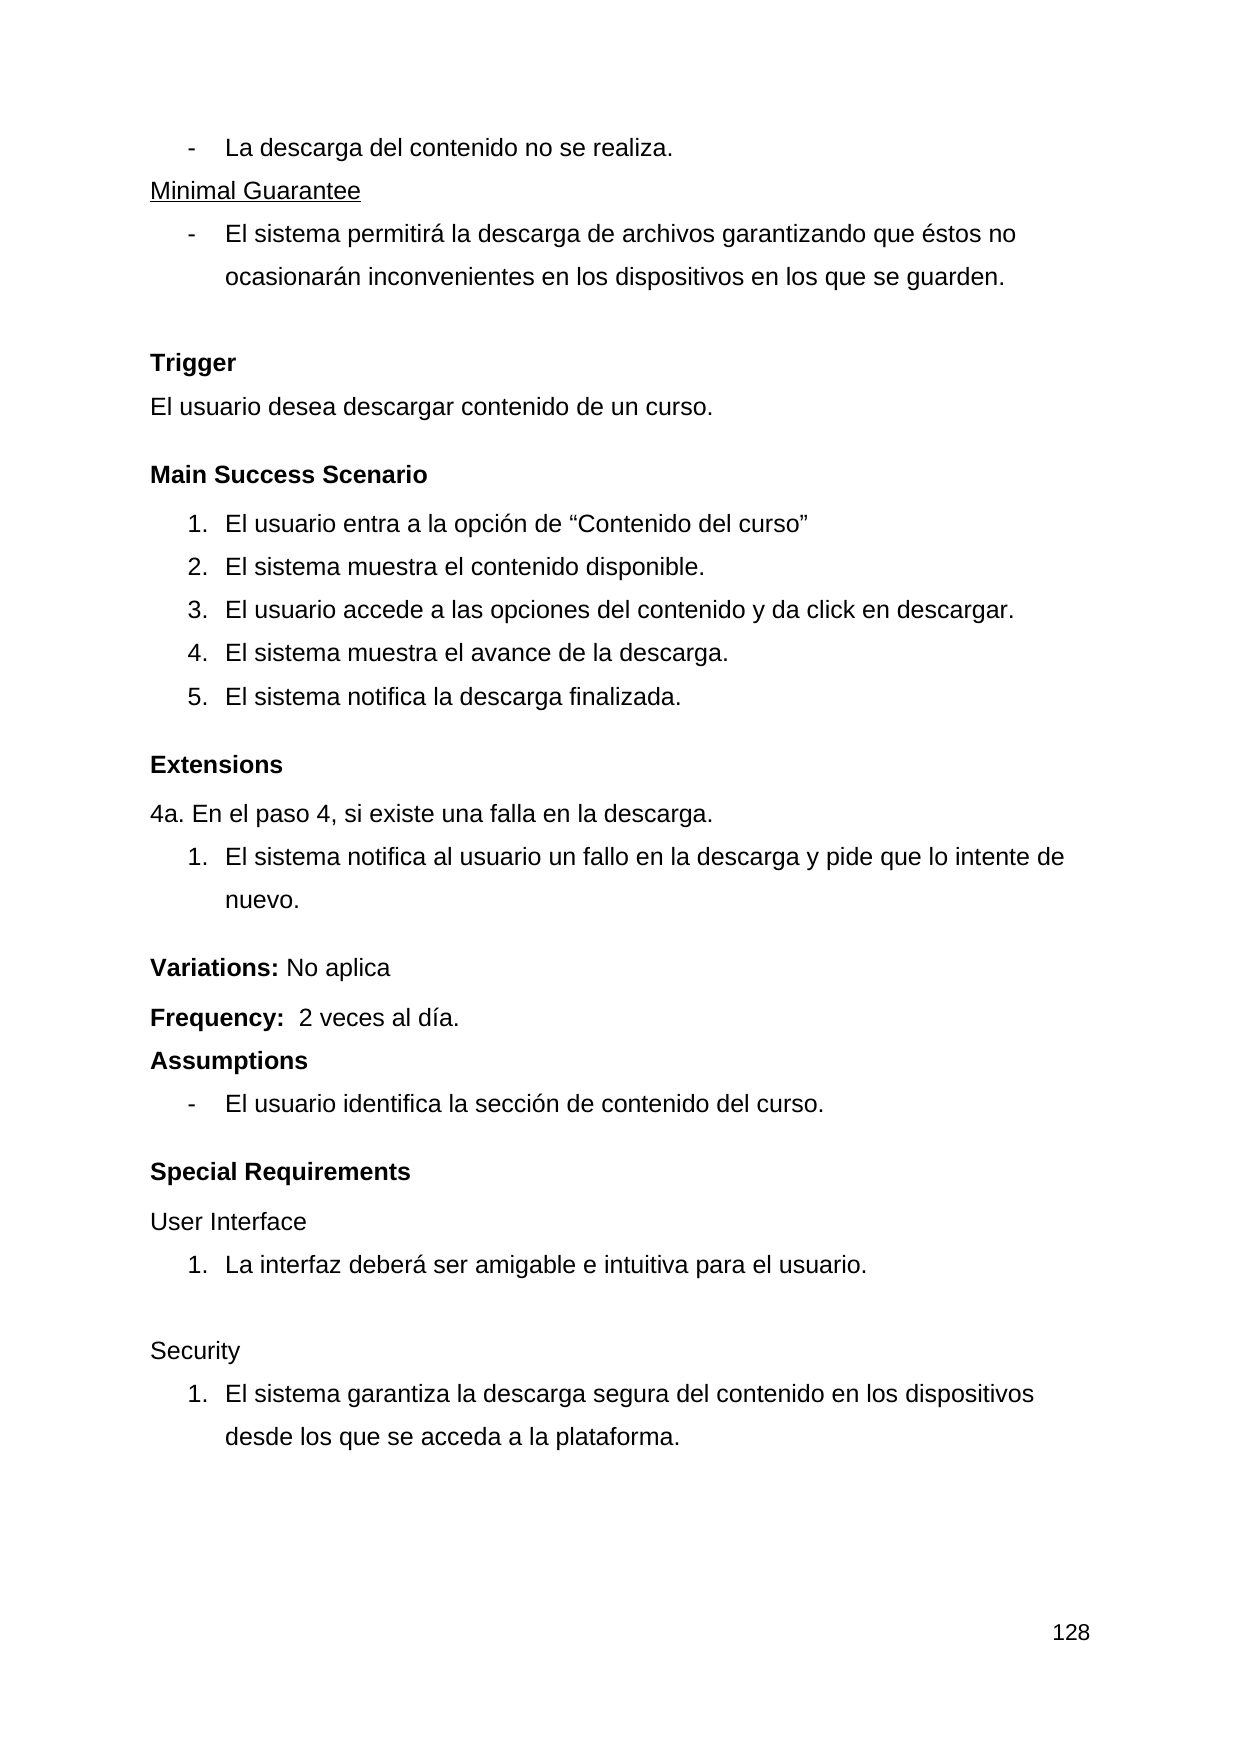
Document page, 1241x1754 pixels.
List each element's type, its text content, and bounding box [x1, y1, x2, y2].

text Minimal Guarantee [150, 176, 1090, 205]
text Frequency: 2 veces al día. [150, 1003, 1090, 1032]
list El usuario accede a las opciones del contenido y da click en descargar. [187, 595, 1090, 624]
list El sistema notifica al usuario un fallo en la descarga y pide que lo intente de nuevo. [187, 842, 1090, 914]
text Security [150, 1336, 1090, 1365]
list La interfaz deberá ser amigable e intuitiva para el usuario. [187, 1250, 1090, 1278]
text 4a. En el paso 4, si existe una falla en la descarga. [150, 799, 1090, 828]
list El usuario identifica la sección de contenido del curso. [187, 1089, 1090, 1118]
text Extensions [150, 750, 1090, 778]
list El usuario entra a la opción de “Contenido del curso” [187, 509, 1090, 538]
text Assumptions [150, 1046, 1090, 1075]
list El sistema muestra el contenido disponible. [187, 552, 1090, 581]
list La descarga del contenido no se realiza. [187, 133, 1090, 162]
list El sistema garantiza la descarga segura del contenido en los dispositivos desde los que se acceda a la plataforma. [187, 1379, 1090, 1451]
text Trigger [150, 348, 1090, 377]
text Special Requirements [150, 1157, 1090, 1186]
text Main Success Scenario [150, 460, 1090, 488]
text El usuario desea descargar contenido de un curso. [150, 392, 1090, 420]
list El sistema notifica la descarga finalizada. [187, 682, 1090, 710]
list El sistema muestra el avance de la descarga. [187, 638, 1090, 667]
text User Interface [150, 1207, 1090, 1235]
text Variations: No aplica [150, 953, 1090, 982]
list El sistema permitirá la descarga de archivos garantizando que éstos no ocasionarán inconvenientes en los dispositivos en los que se guarden. [187, 219, 1090, 291]
